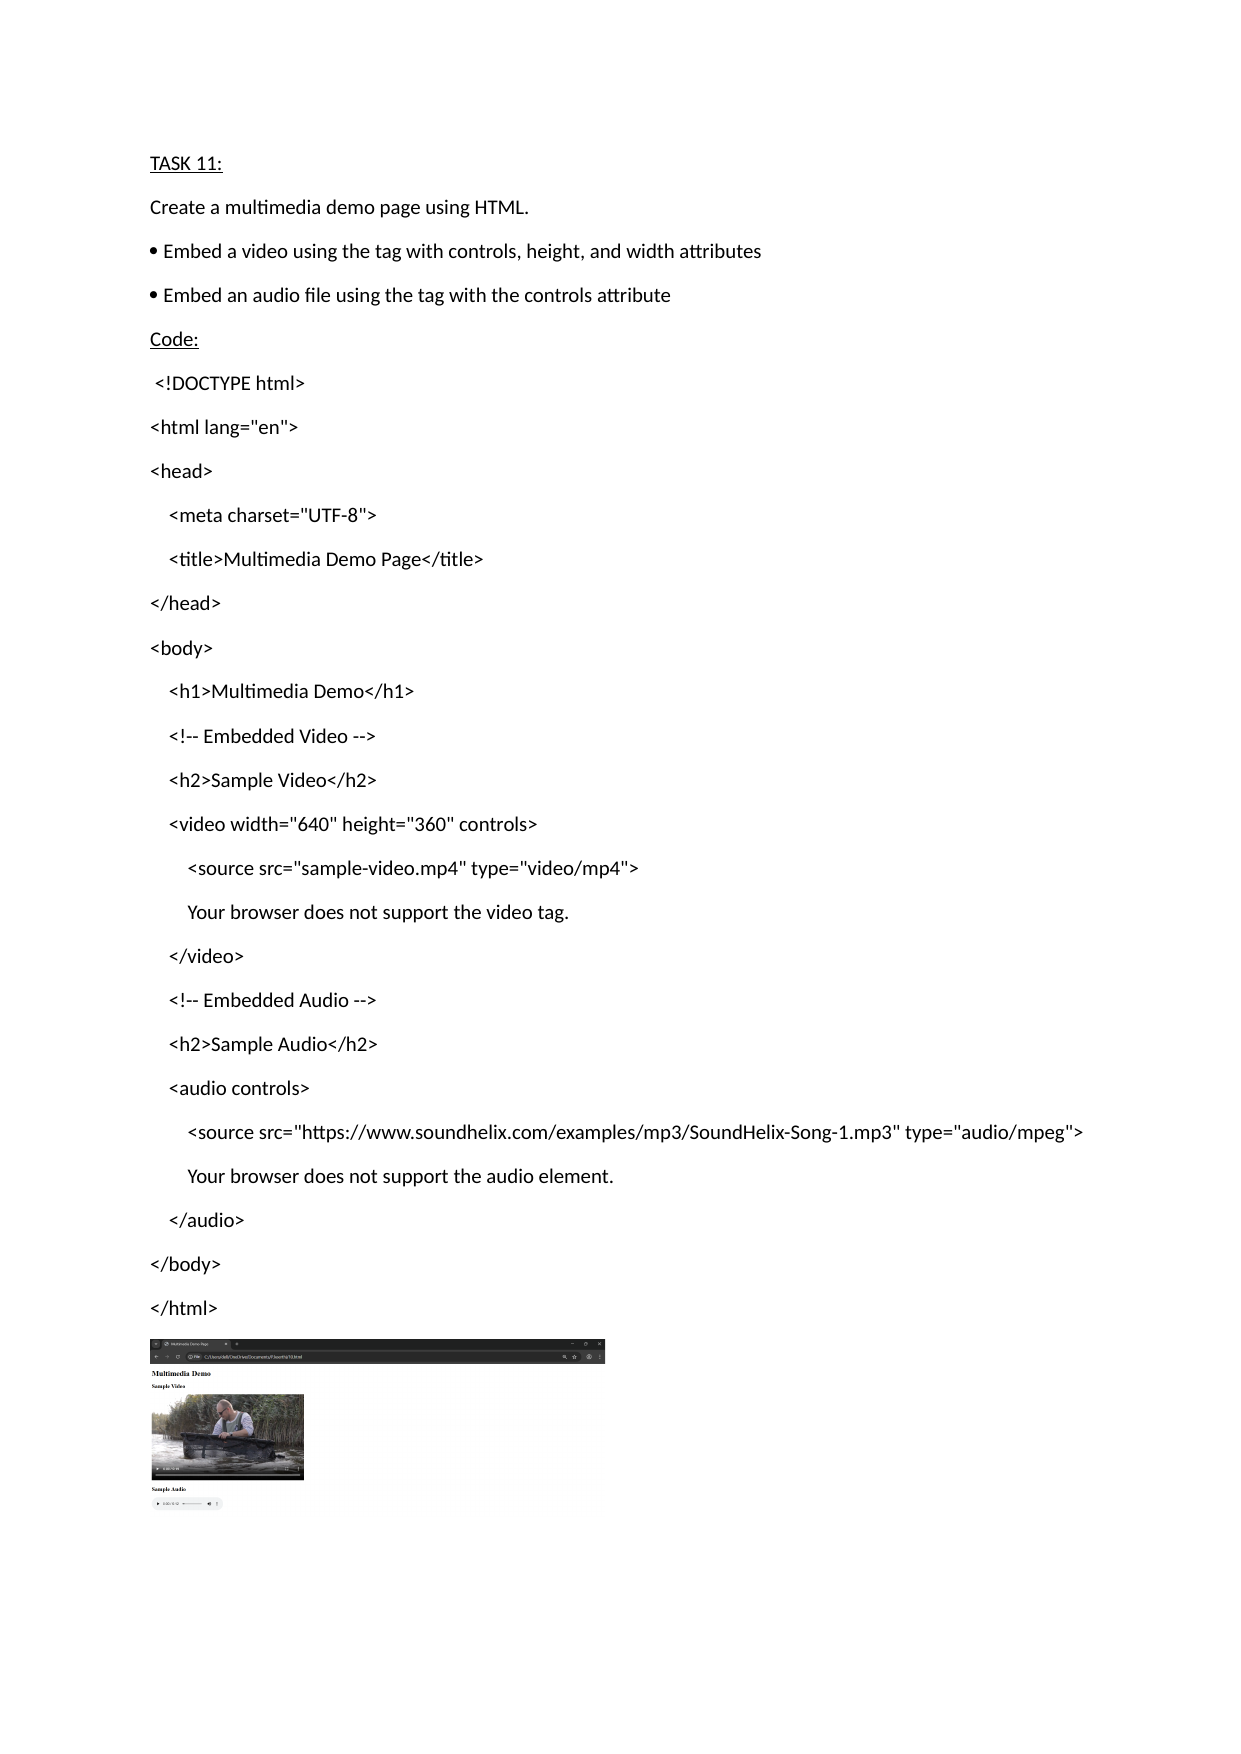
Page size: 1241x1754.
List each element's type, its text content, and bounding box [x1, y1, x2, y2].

text <!DOCTYPE html> [150, 370, 1090, 396]
text <h2>Sample Audio</h2> [150, 1031, 1090, 1057]
text <h1>Multimedia Demo</h1> [150, 679, 1090, 704]
text <!-- Embedded Audio --> [150, 987, 1090, 1013]
text Create a multimedia demo page using HTML. [150, 194, 1090, 219]
text Your browser does not support the audio element. [150, 1163, 1090, 1189]
text TASK 11: [150, 150, 1090, 175]
text </body> [150, 1252, 1090, 1277]
text Code: [150, 326, 1090, 352]
text Your browser does not support the video tag. [150, 899, 1090, 924]
text <title>Multimedia Demo Page</title> [150, 547, 1090, 572]
text <html lang="en"> [150, 414, 1090, 440]
text </head> [150, 591, 1090, 616]
text <h2>Sample Video</h2> [150, 767, 1090, 792]
text <!-- Embedded Video --> [150, 723, 1090, 748]
text Embed a video using the tag with controls, height, and width attributes [150, 238, 1090, 263]
text Embed an audio file using the tag with the controls attribute [150, 282, 1090, 308]
text <video width="640" height="360" controls> [150, 811, 1090, 836]
text <body> [150, 635, 1090, 660]
text </audio> [150, 1207, 1090, 1233]
text <head> [150, 458, 1090, 484]
text <audio controls> [150, 1075, 1090, 1101]
text </html> [150, 1296, 1090, 1321]
text <meta charset="UTF-8"> [150, 502, 1090, 528]
text </video> [150, 943, 1090, 968]
text <source src="sample-video.mp4" type="video/mp4"> [150, 855, 1090, 880]
picture [150, 1339, 605, 1517]
text <source src="https://www.soundhelix.com/examples/mp3/SoundHelix-Song-1.mp3" type="audio/mpeg"> [150, 1119, 1090, 1145]
